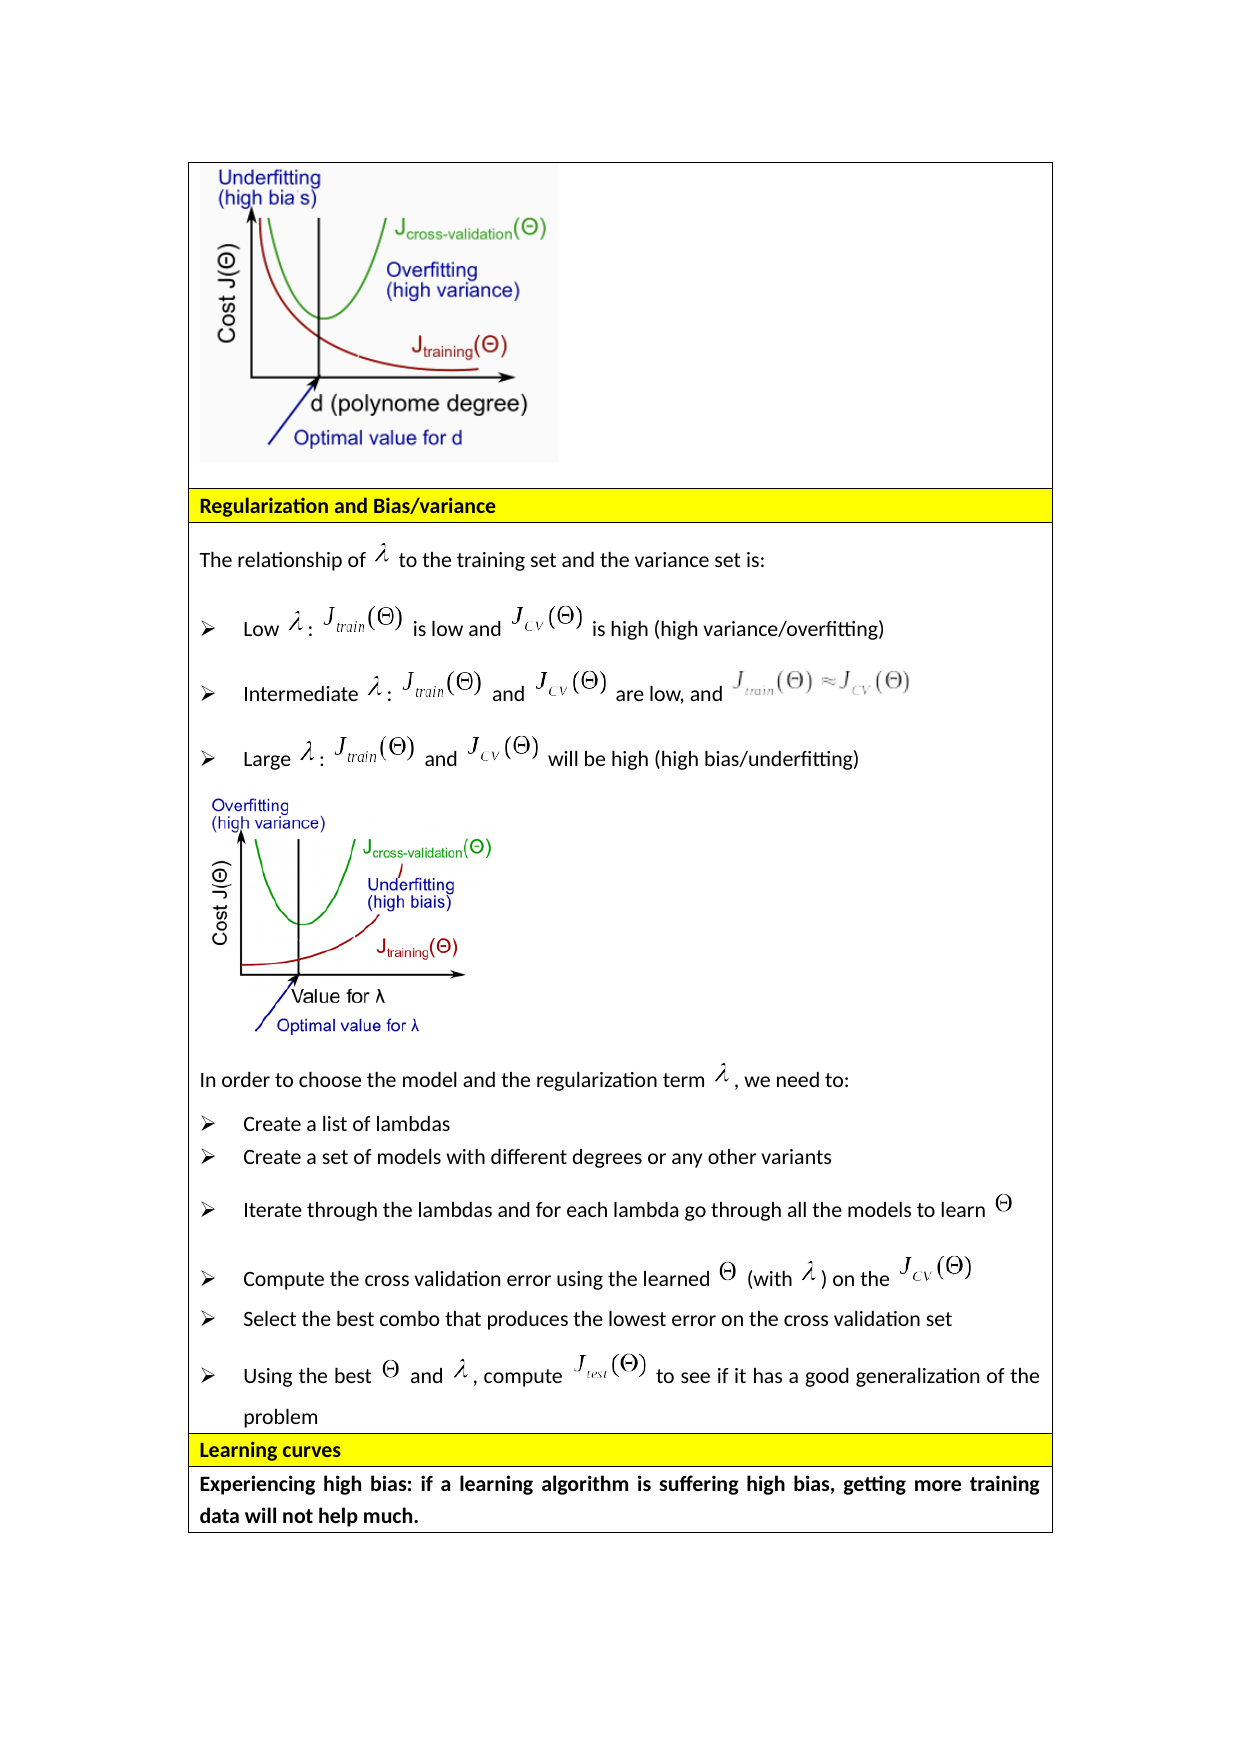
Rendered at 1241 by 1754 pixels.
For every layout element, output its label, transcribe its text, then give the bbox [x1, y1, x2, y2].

table_cell The relationship of to the training set and the variance set is: Low : is low and is high (high variance/overfitting) Intermediate : and are low, and Large : and will be high (high bias/underfitting) In order to choose the model and the regularization term , we need to: Create a list of lambdas Create a set of models with different degrees or any other variants Iterate through the lambdas and for each lambda go through all the models to learn Compute the cross validation error using the learned (with ) on the Select the best combo that produces the lowest error on the cross validation set Using the best and , compute to see if it has a good generalization of the problem [189, 523, 1052, 1433]
picture [199, 163, 559, 462]
table_cell Learning curves [189, 1434, 1052, 1466]
table_cell Regularization and Bias/variance [189, 489, 1052, 522]
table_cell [189, 163, 1052, 488]
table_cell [189, 1467, 1052, 1532]
picture [199, 782, 504, 1041]
